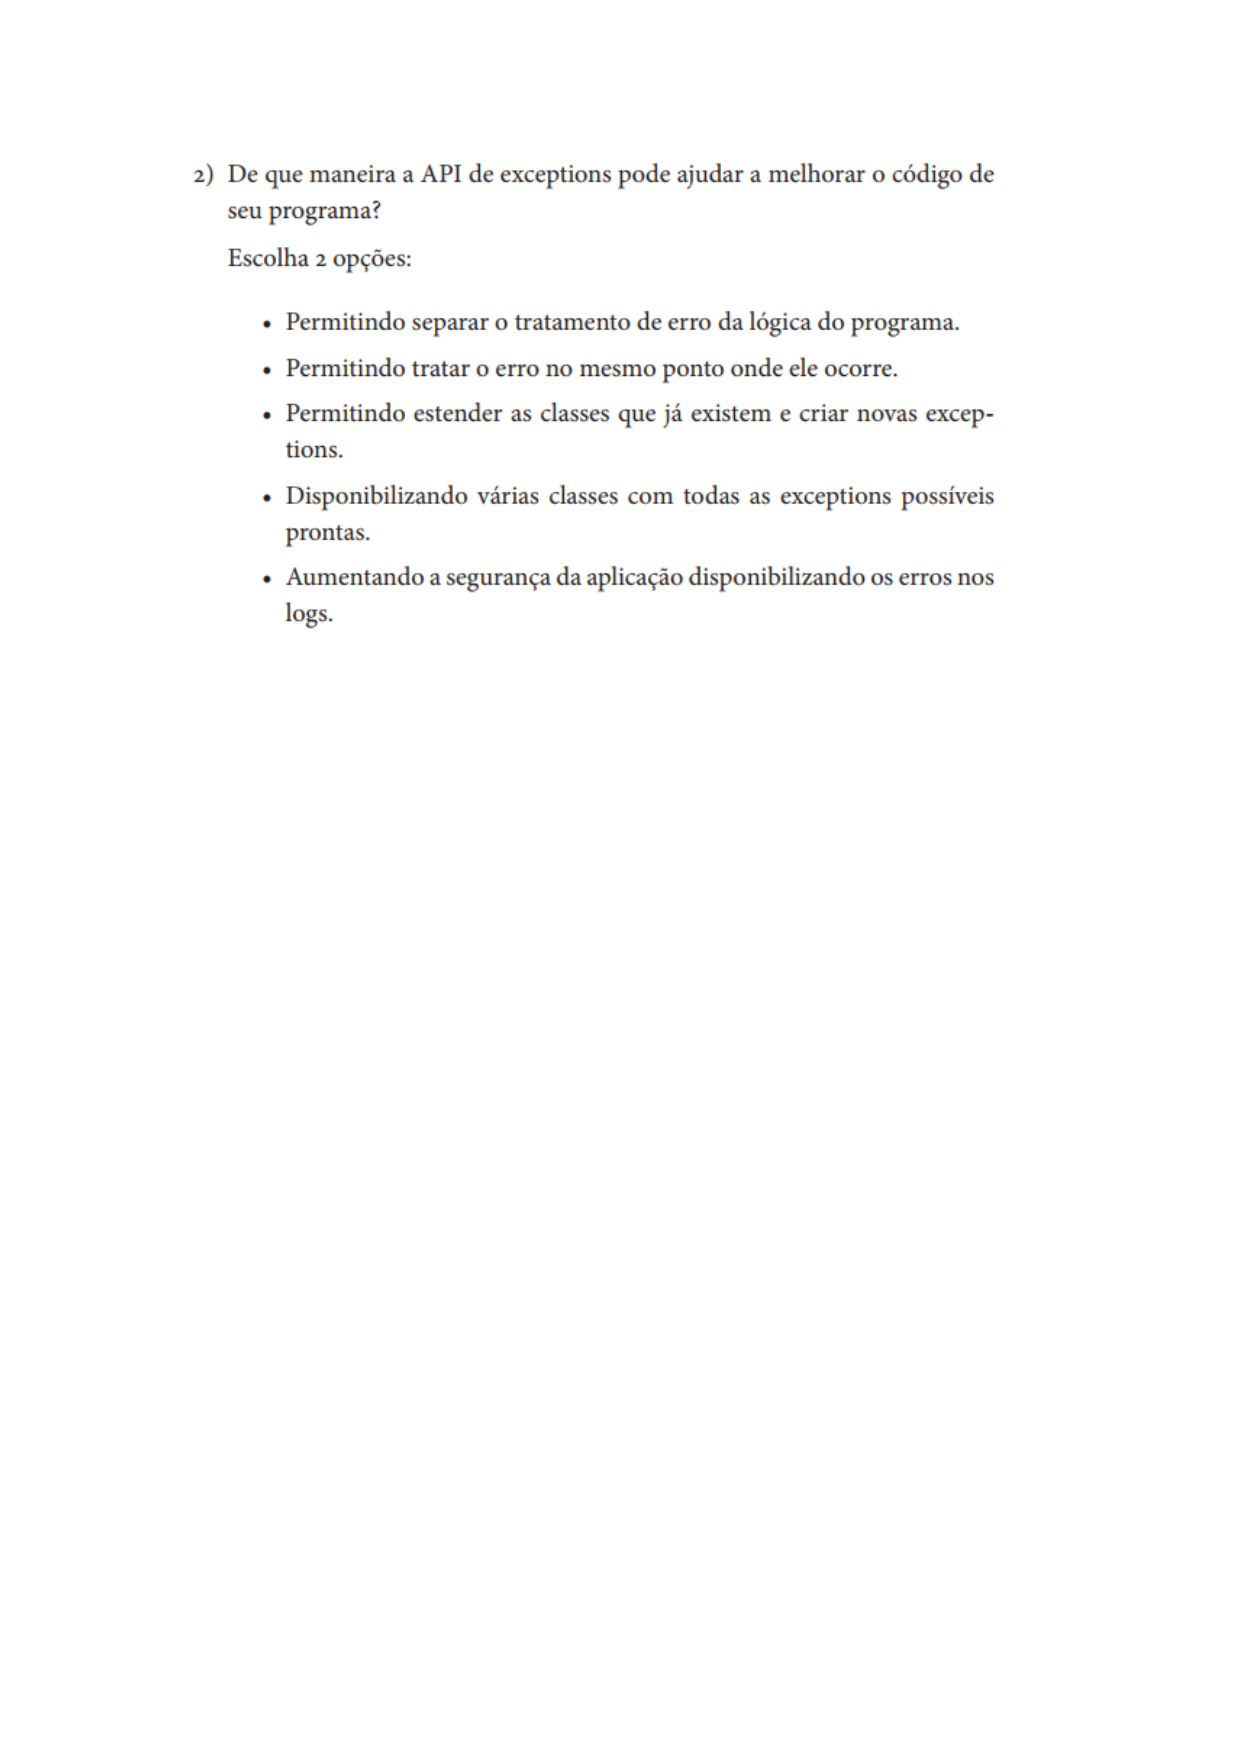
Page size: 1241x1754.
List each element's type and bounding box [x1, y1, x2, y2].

picture [176, 146, 1063, 646]
